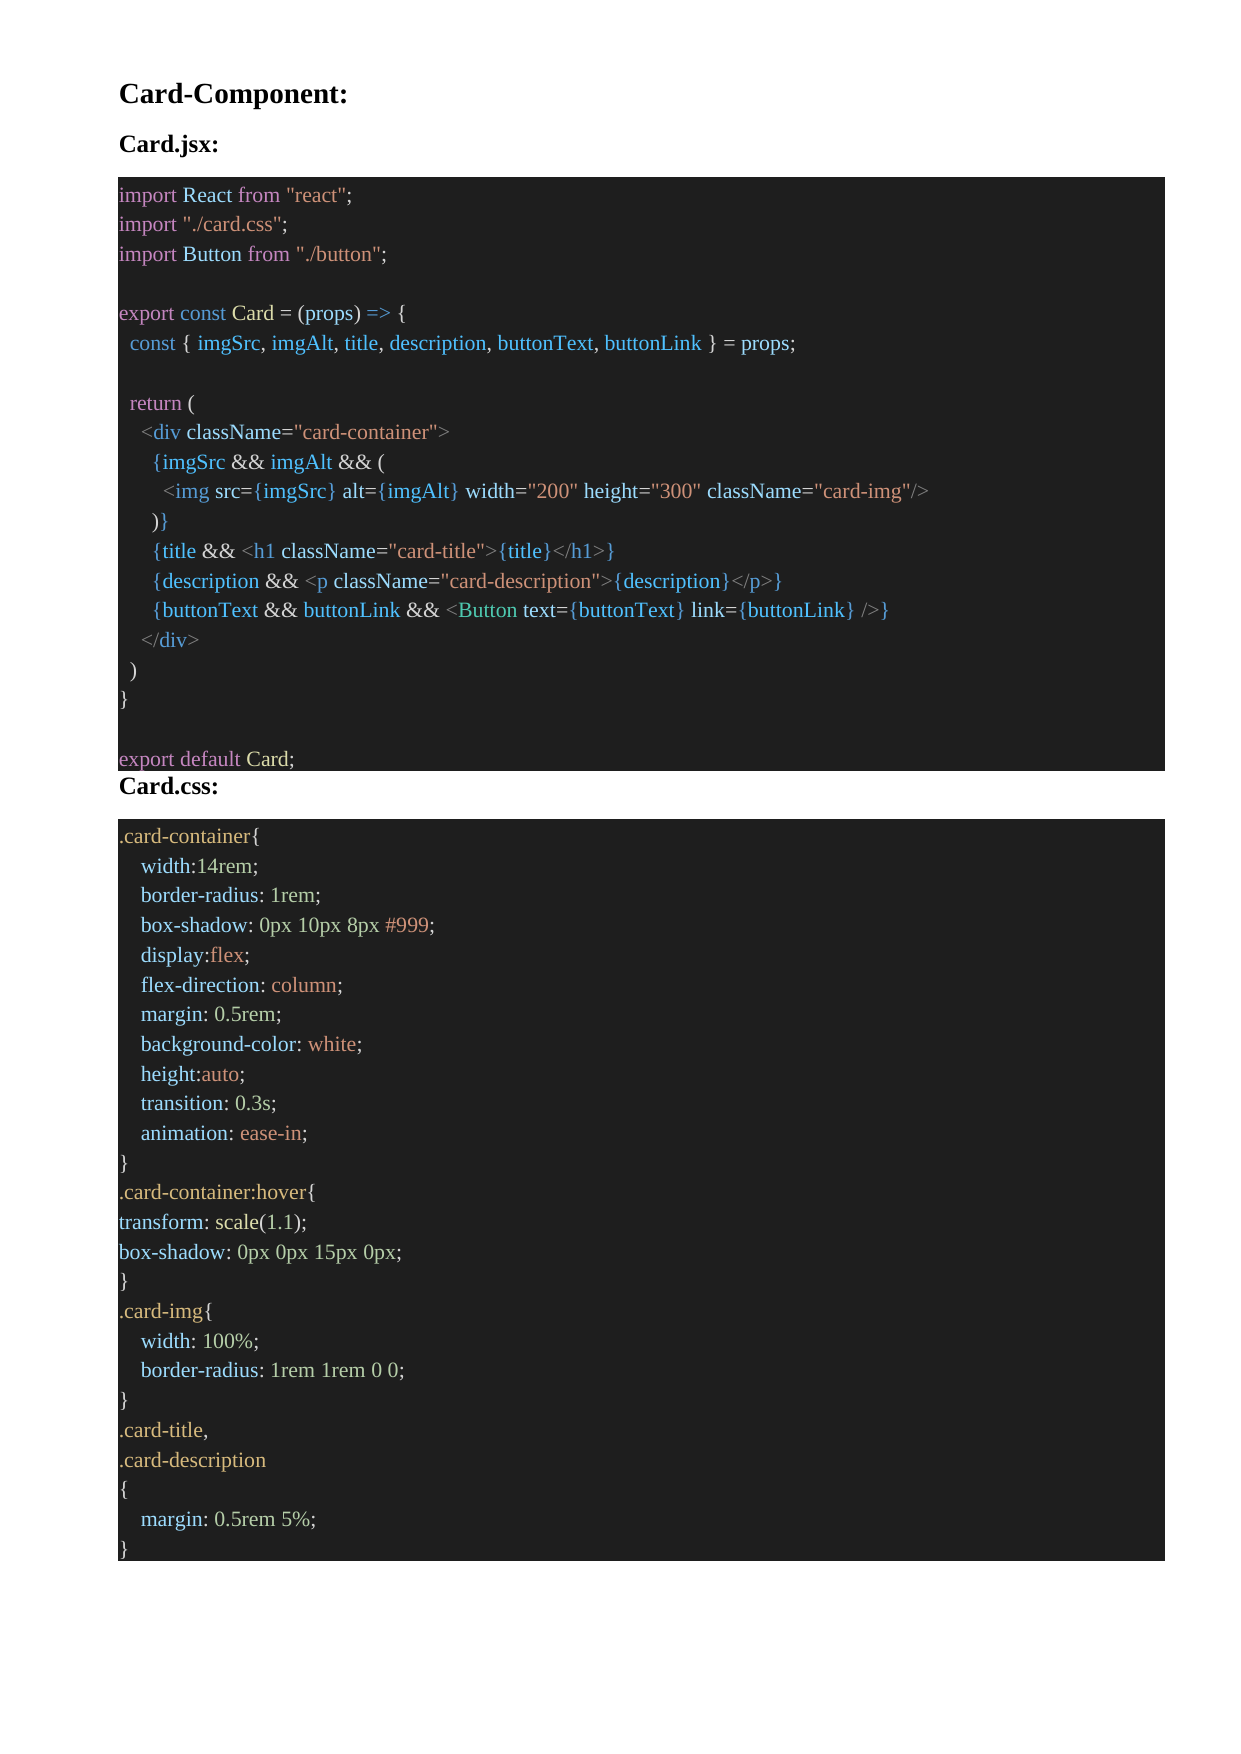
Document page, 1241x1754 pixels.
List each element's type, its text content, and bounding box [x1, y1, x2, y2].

text margin: 0.5rem; [118, 997, 1165, 1026]
text <div className="card-container"> [118, 415, 1165, 444]
text ) [118, 652, 1165, 682]
text export const Card = (props) => { [118, 296, 1165, 326]
text .card-container:hover{ [118, 1175, 1165, 1204]
text Card.css: [118, 771, 1165, 800]
text {description && <p className="card-description">{description}</p>} [118, 563, 1165, 593]
text width: 100%; [118, 1323, 1165, 1353]
text } [118, 682, 1165, 712]
text .card-description [118, 1442, 1165, 1472]
text height:auto; [118, 1056, 1165, 1086]
text <img src={imgSrc} alt={imgAlt} width="200" height="300" className="card-img"/> [118, 474, 1165, 504]
text display:flex; [118, 937, 1165, 967]
text border-radius: 1rem; [118, 878, 1165, 908]
text Card.jsx: [118, 129, 1165, 158]
text </div> [118, 622, 1165, 652]
text {imgSrc && imgAlt && ( [118, 444, 1165, 474]
text transform: scale(1.1); [118, 1204, 1165, 1234]
text width:14rem; [118, 848, 1165, 878]
text export default Card; [118, 741, 1165, 771]
text box-shadow: 0px 0px 15px 0px; [118, 1234, 1165, 1264]
text )} [118, 504, 1165, 533]
text return ( [118, 385, 1165, 415]
text border-radius: 1rem 1rem 0 0; [118, 1353, 1165, 1383]
text margin: 0.5rem 5%; [118, 1501, 1165, 1531]
text } [118, 1264, 1165, 1294]
text box-shadow: 0px 10px 8px #999; [118, 908, 1165, 937]
text Card-Component: [118, 77, 1165, 110]
text import "./card.css"; [118, 207, 1165, 237]
text .card-title, [118, 1412, 1165, 1442]
text } [118, 1531, 1165, 1561]
text import React from "react"; [118, 177, 1165, 207]
text { [118, 1472, 1165, 1501]
text animation: ease-in; [118, 1116, 1165, 1145]
text import Button from "./button"; [118, 237, 1165, 266]
text {title && <h1 className="card-title">{title}</h1>} [118, 533, 1165, 563]
text const { imgSrc, imgAlt, title, description, buttonText, buttonLink } = props; [118, 326, 1165, 355]
text .card-container{ [118, 819, 1165, 848]
text .card-img{ [118, 1294, 1165, 1323]
text {buttonText && buttonLink && <Button text={buttonText} link={buttonLink} />} [118, 593, 1165, 622]
text } [118, 1383, 1165, 1412]
text flex-direction: column; [118, 967, 1165, 997]
text background-color: white; [118, 1026, 1165, 1056]
text transition: 0.3s; [118, 1086, 1165, 1116]
text } [118, 1145, 1165, 1175]
